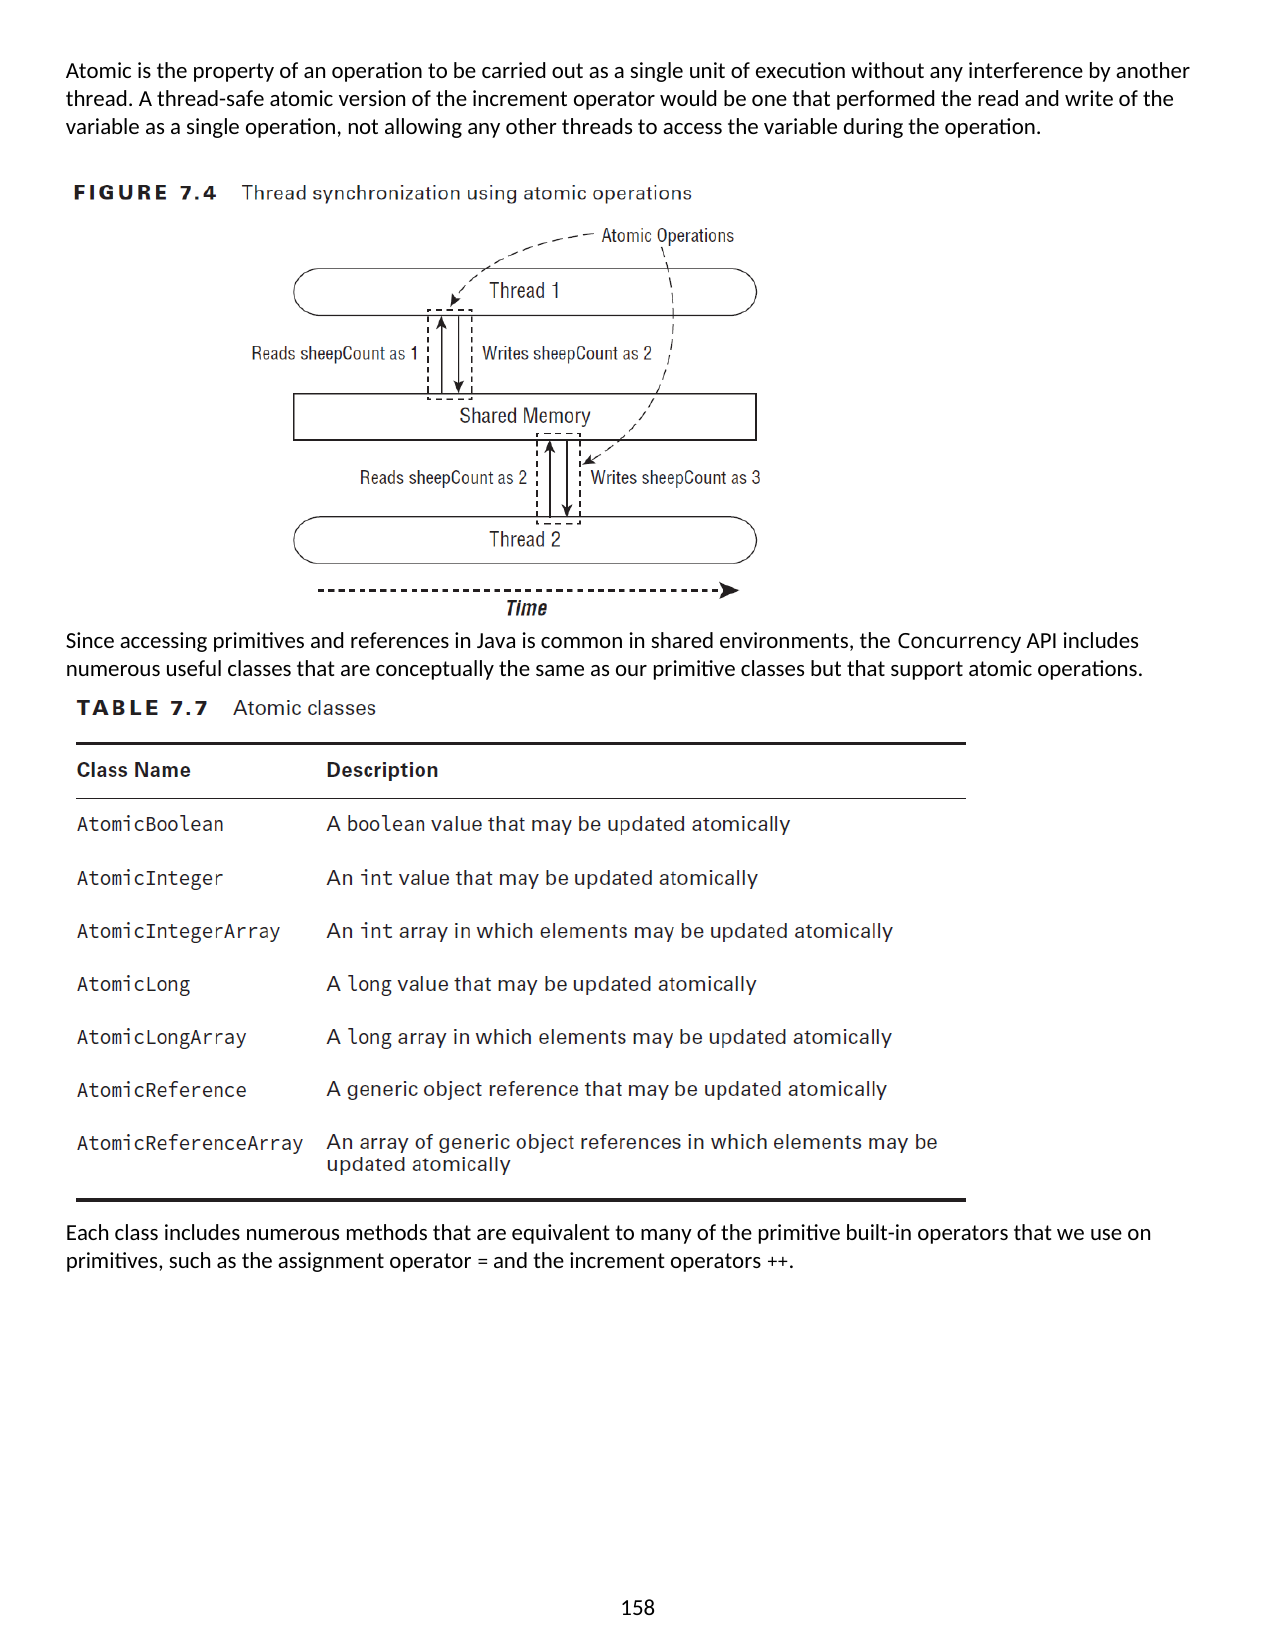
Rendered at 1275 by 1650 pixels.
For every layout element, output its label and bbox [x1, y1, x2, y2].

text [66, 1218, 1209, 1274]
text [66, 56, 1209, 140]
picture [65, 688, 976, 1212]
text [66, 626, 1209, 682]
picture [65, 173, 768, 620]
